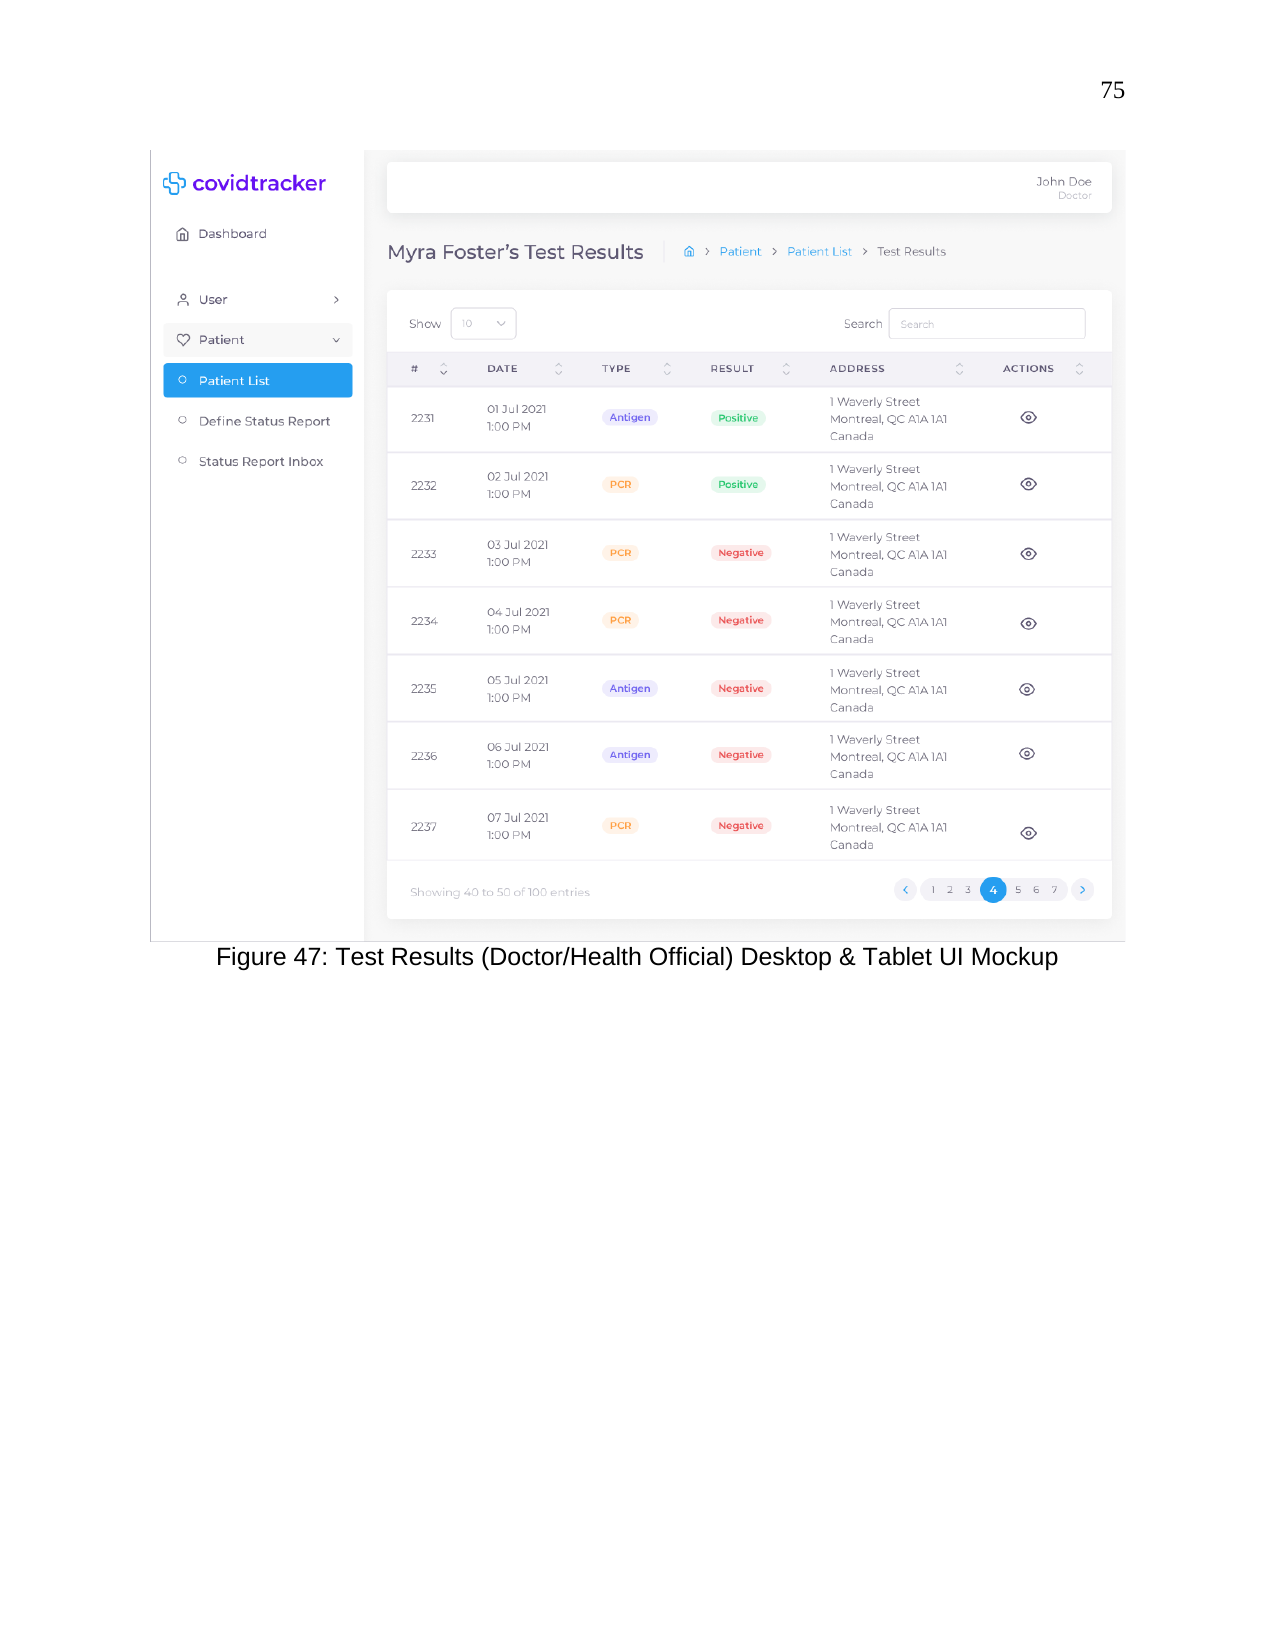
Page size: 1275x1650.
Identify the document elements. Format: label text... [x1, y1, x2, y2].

text Figure 47: Test Results (Doctor/Health Official) Desktop & Tablet UI Mockup [150, 942, 1125, 970]
picture [150, 150, 1125, 942]
